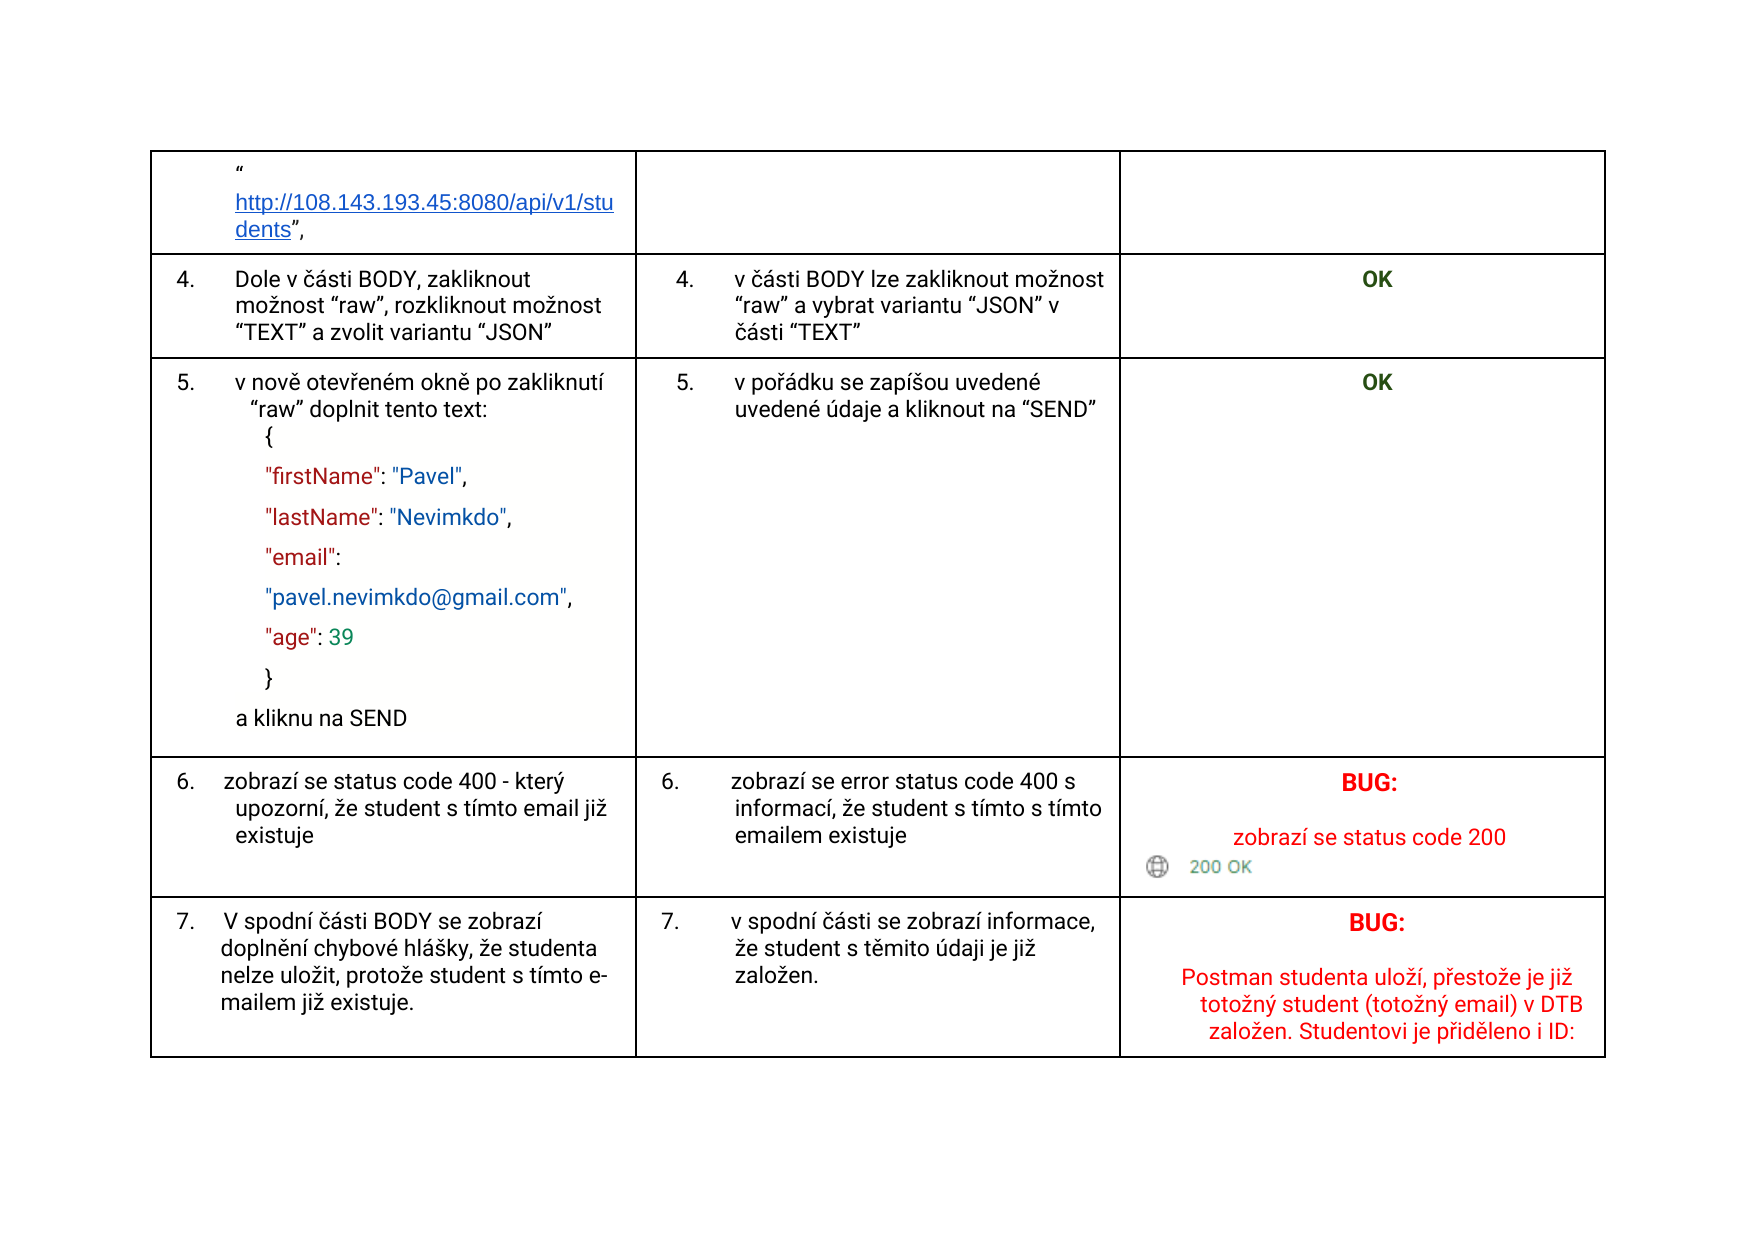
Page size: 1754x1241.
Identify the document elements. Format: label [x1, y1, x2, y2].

picture [1145, 851, 1271, 886]
